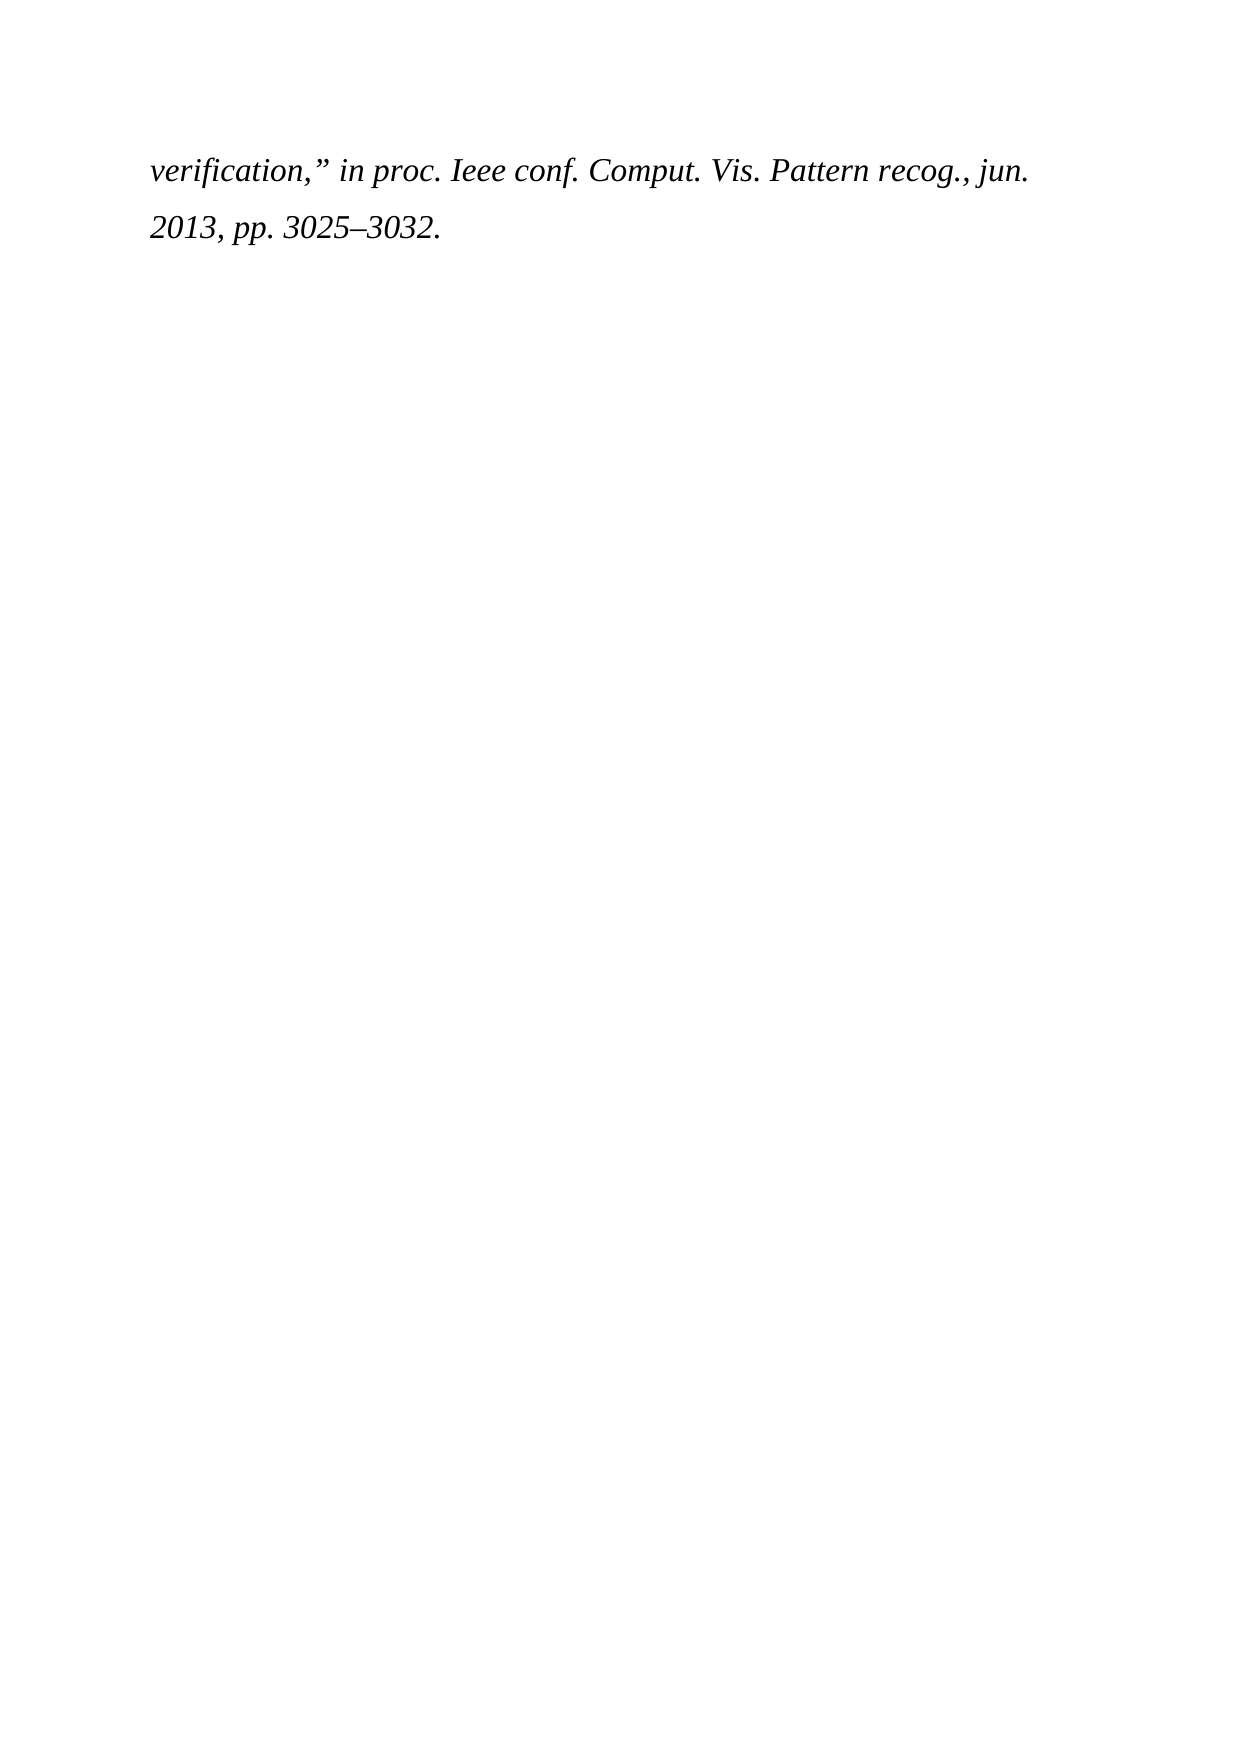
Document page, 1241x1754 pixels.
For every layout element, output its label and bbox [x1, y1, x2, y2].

text [150, 150, 1090, 246]
